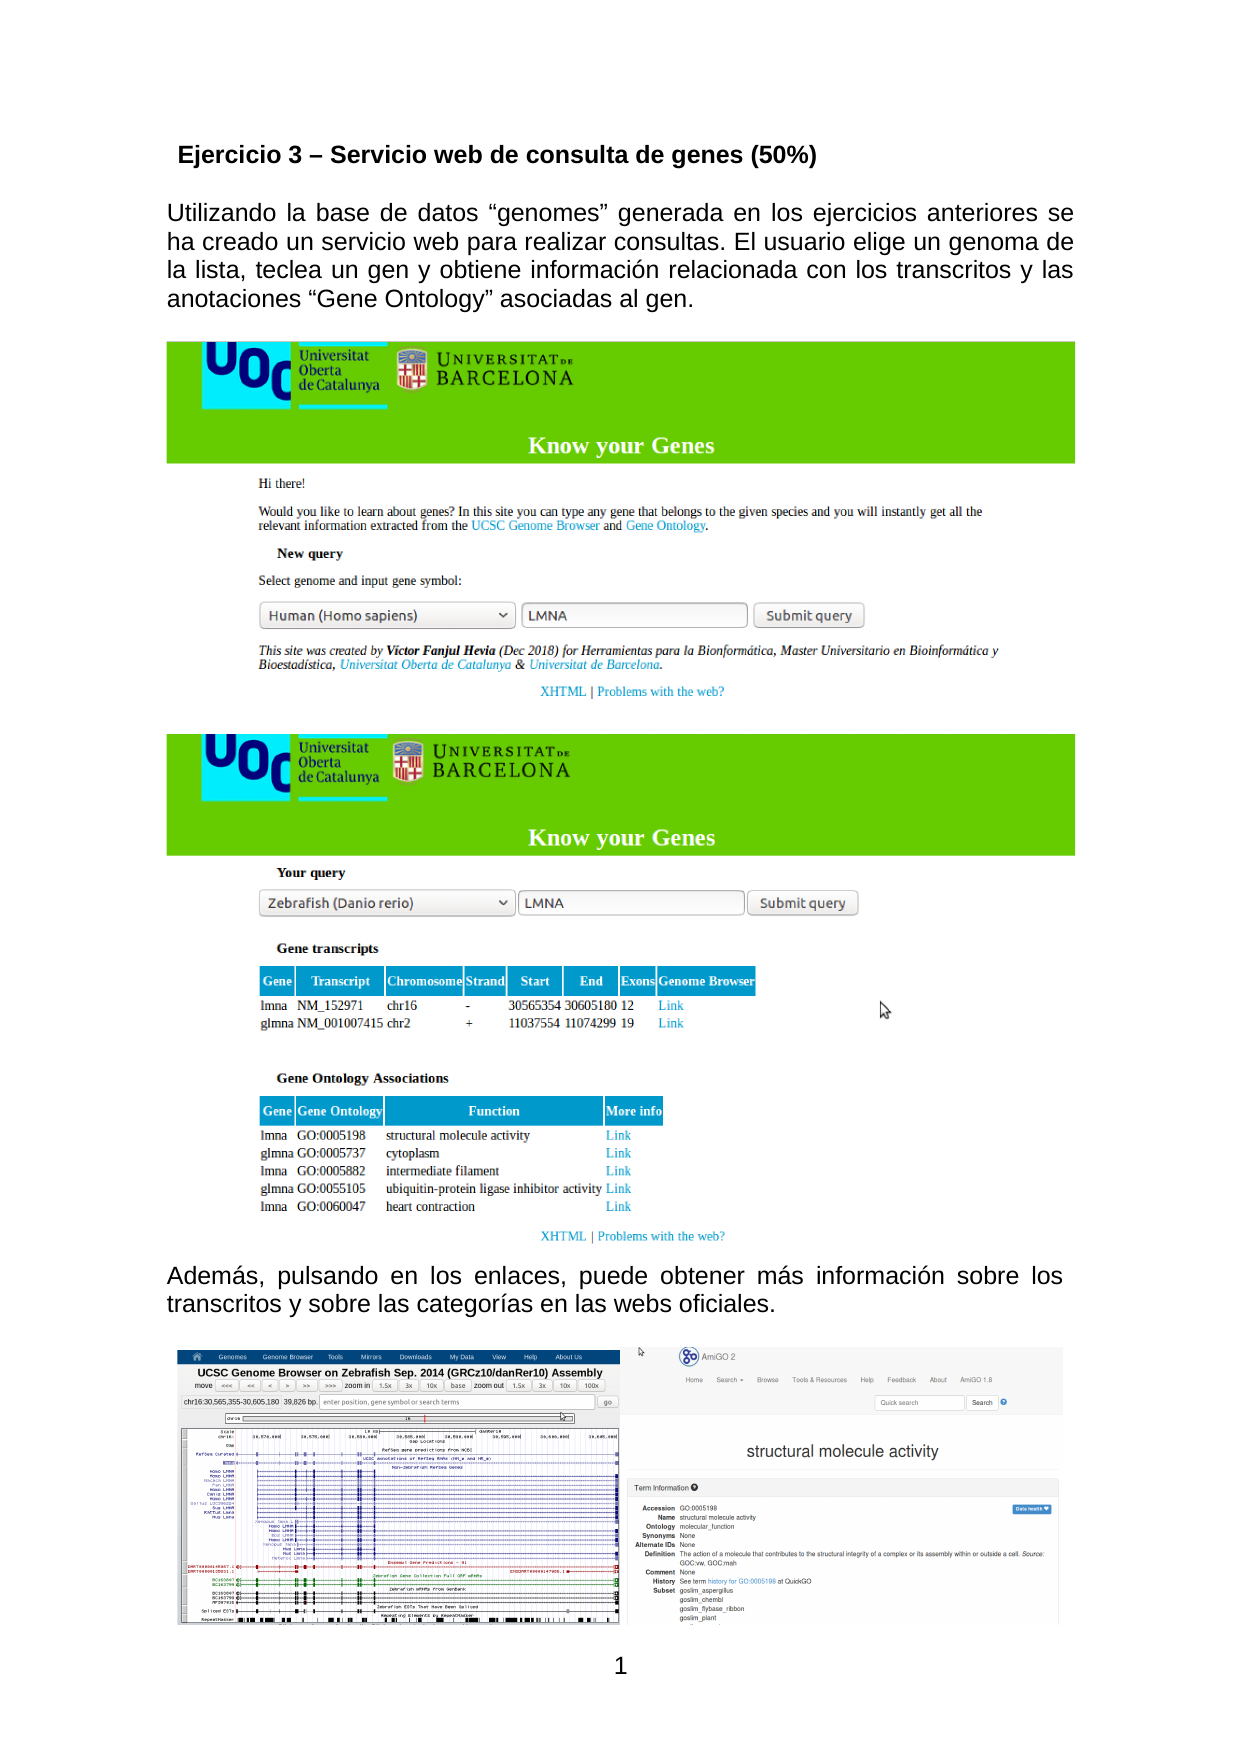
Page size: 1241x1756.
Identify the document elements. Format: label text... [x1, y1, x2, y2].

text Además, pulsando en los enlaces, puede obtener más información sobre los transcritos y sobre las categorías en las webs oficiales. [167, 1261, 1064, 1318]
picture [177, 1347, 1063, 1625]
picture [166, 341, 1075, 1261]
subtitle Ejercicio 3 – Servicio web de consulta de genes (50%) [177, 139, 1076, 168]
text Utilizando la base de datos “genomes” generada en los ejercicios anteriores se ha creado un servicio web para realizar consultas. El usuario elige un genoma de la lista, teclea un gen y obtiene información relacionada con los transcritos y las anotaciones “Gene Ontology” asociadas al gen. [167, 198, 1076, 313]
